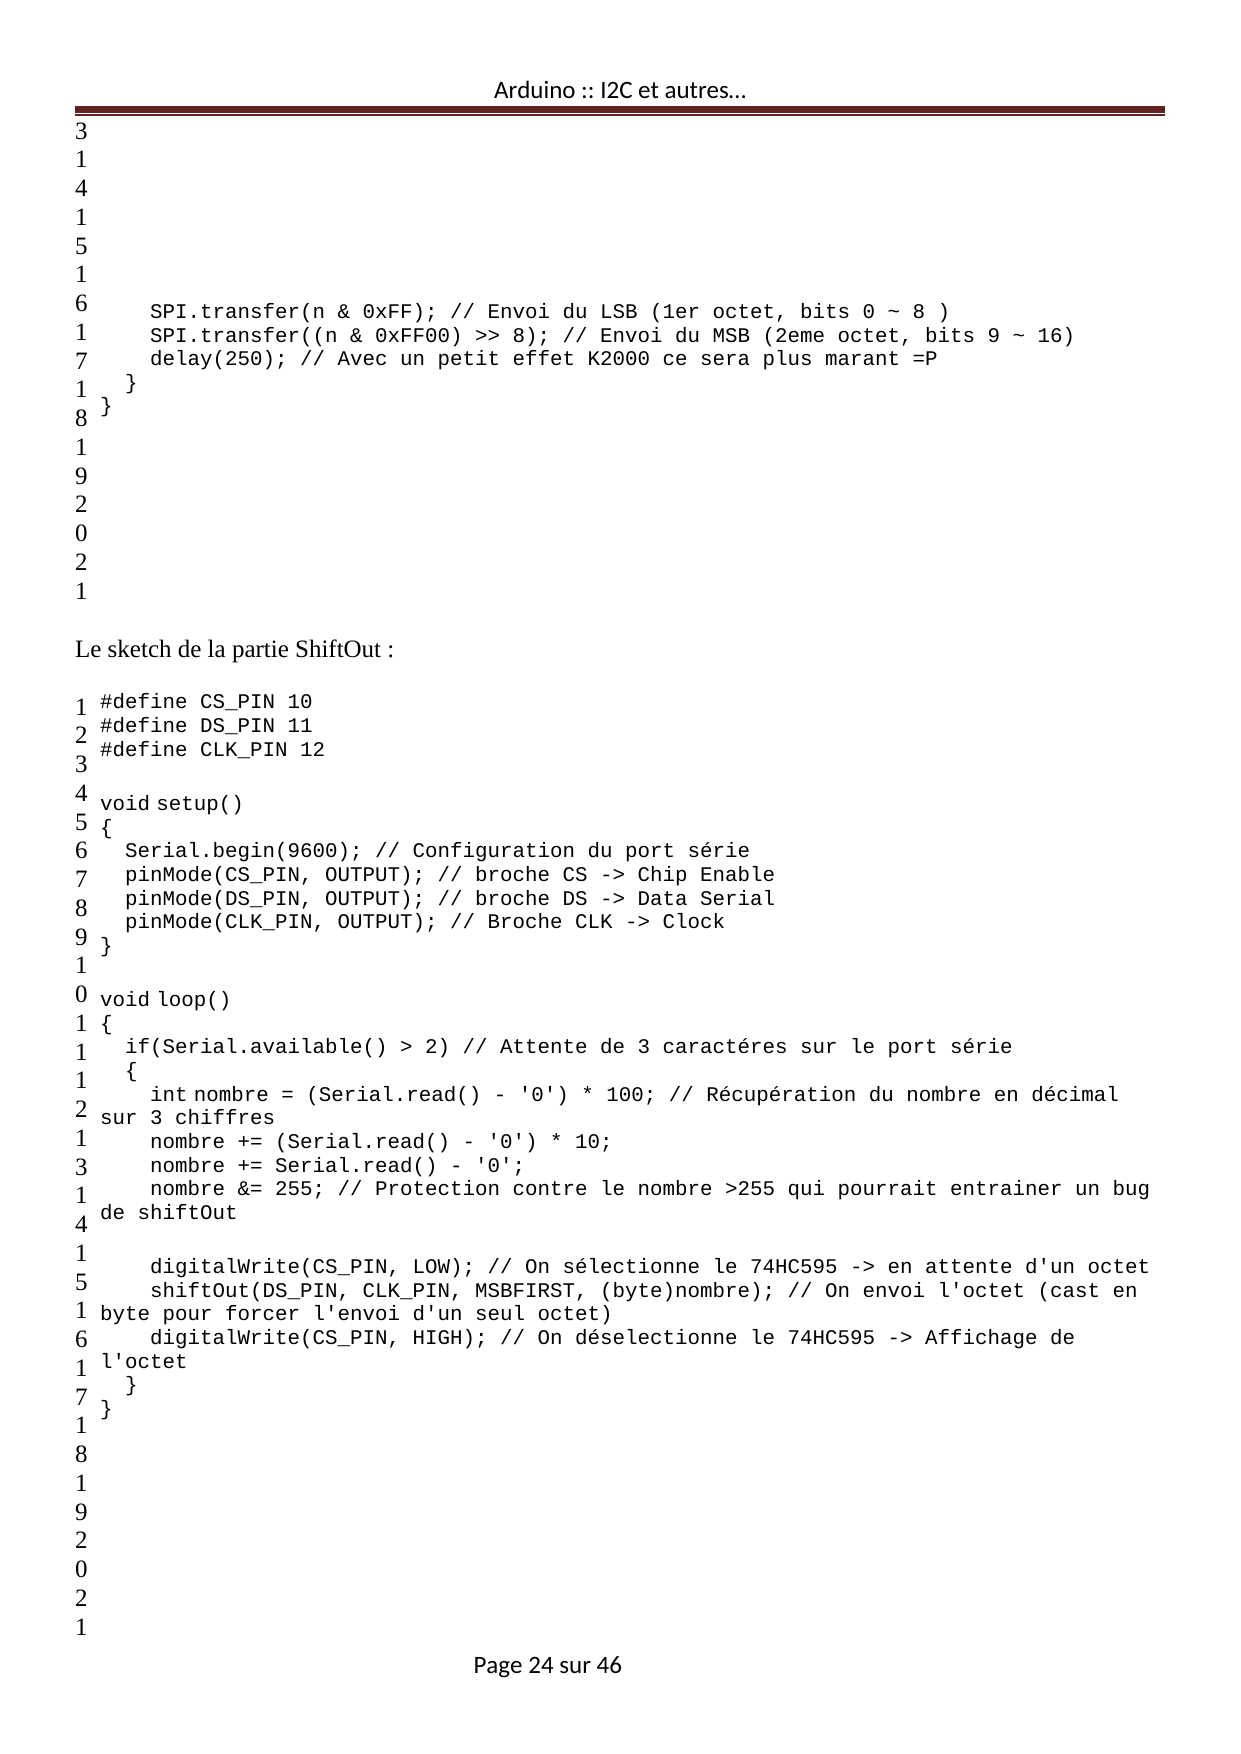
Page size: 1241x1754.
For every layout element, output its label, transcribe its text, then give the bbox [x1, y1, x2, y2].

text Le sketch de la partie ShiftOut : [75, 634, 1165, 662]
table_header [100, 116, 1165, 604]
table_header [75, 116, 100, 604]
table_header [100, 692, 1165, 1640]
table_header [75, 692, 100, 1640]
